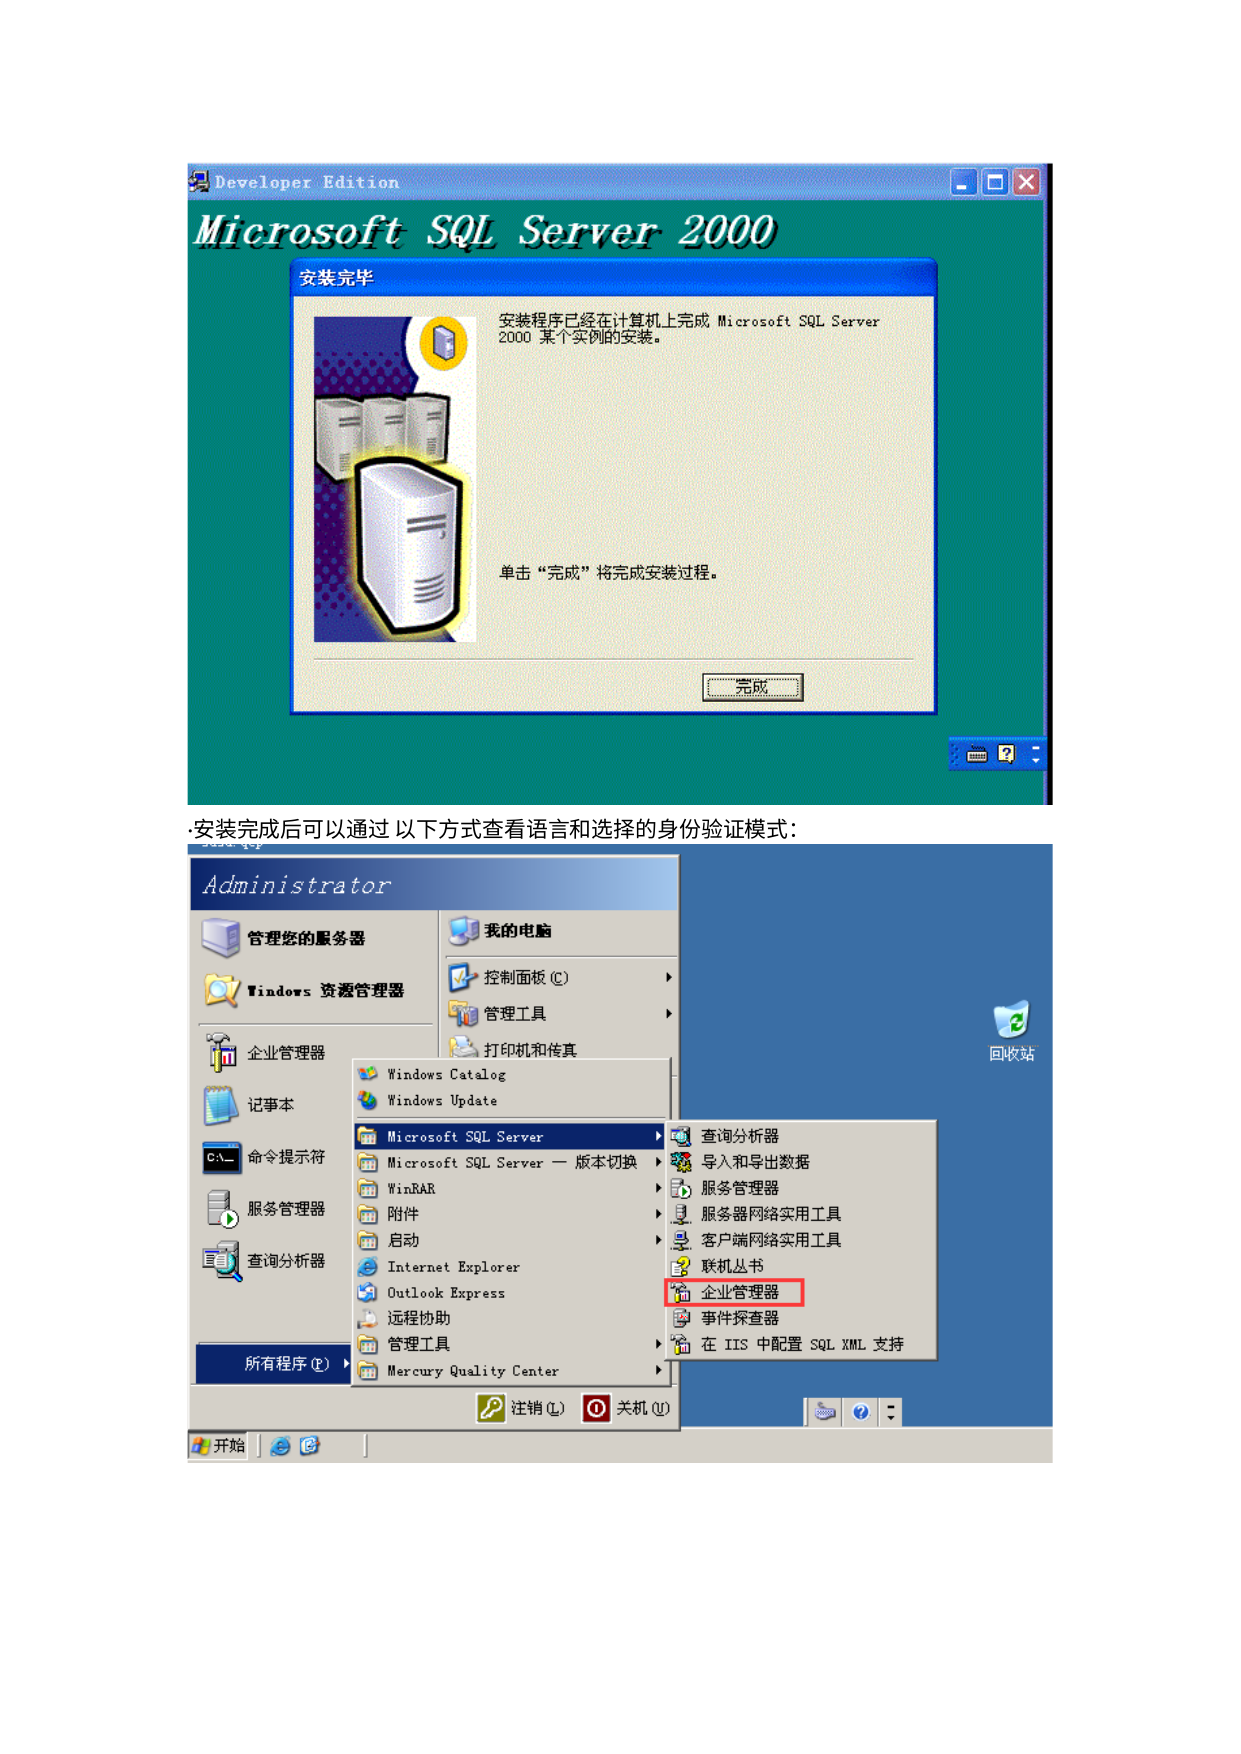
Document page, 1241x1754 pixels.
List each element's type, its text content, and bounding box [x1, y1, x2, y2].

picture [187, 162, 1053, 805]
text ·安装完成后可以通过 以下方式查看语言和选择的身份验证模式： [187, 812, 1053, 844]
picture [187, 844, 1053, 1463]
